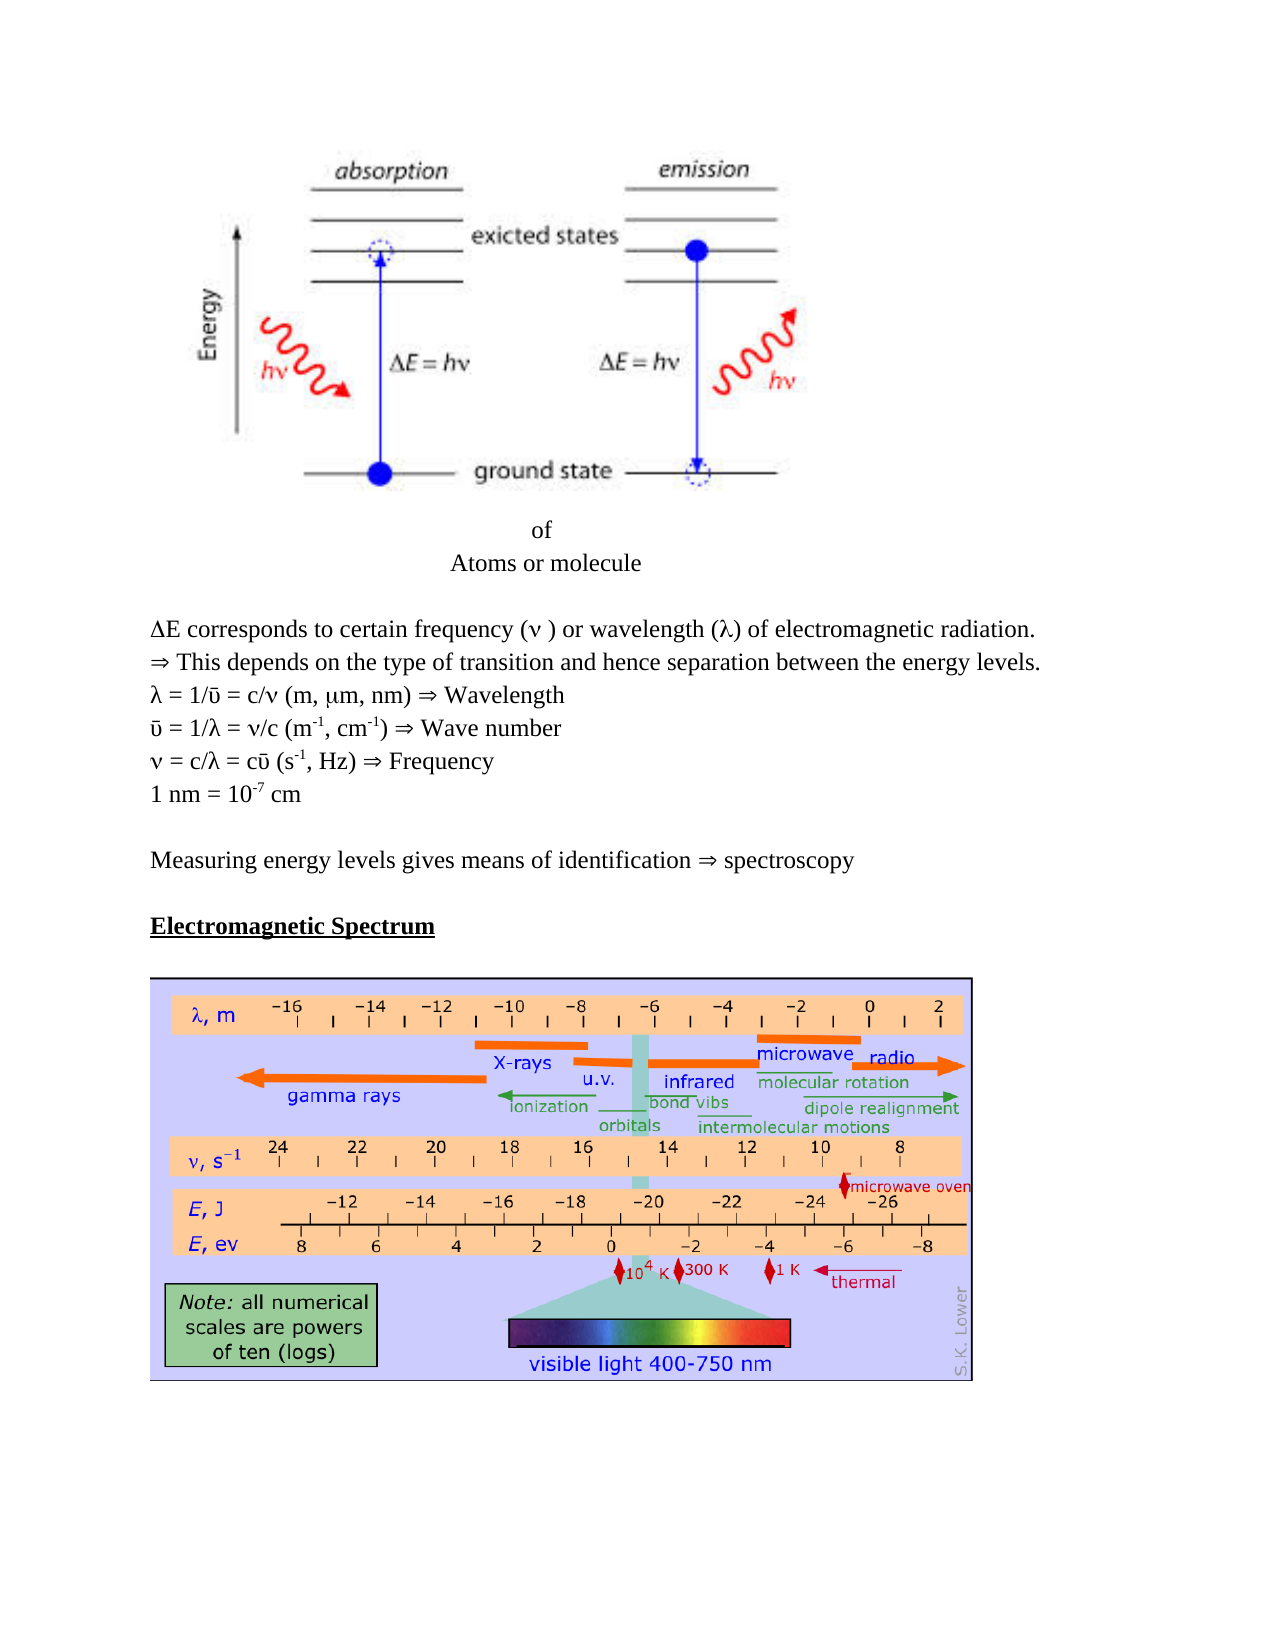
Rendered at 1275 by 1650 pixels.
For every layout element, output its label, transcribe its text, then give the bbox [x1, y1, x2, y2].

text 1 nm = 10-7 cm [150, 779, 1125, 808]
text E corresponds to certain frequency ( ) or wavelength () of electromagnetic radiation. [150, 614, 1125, 643]
text Atoms or molecule [150, 548, 1125, 577]
text = c/λ = cῡ (s-1, Hz) Frequency [150, 746, 1125, 775]
text ῡ = 1/λ = /c (m-1, cm-1) Wave number [150, 713, 1125, 742]
text Measuring energy levels gives means of identification spectroscopy [150, 845, 1125, 874]
text Electromagnetic Spectrum [150, 911, 1125, 940]
text This depends on the type of transition and hence separation between the energy levels. [150, 647, 1125, 676]
picture [150, 977, 985, 1381]
text of [150, 515, 1125, 544]
text λ = 1/ῡ = c/ (m, m, nm) Wavelength [150, 680, 1125, 709]
picture [187, 150, 816, 491]
